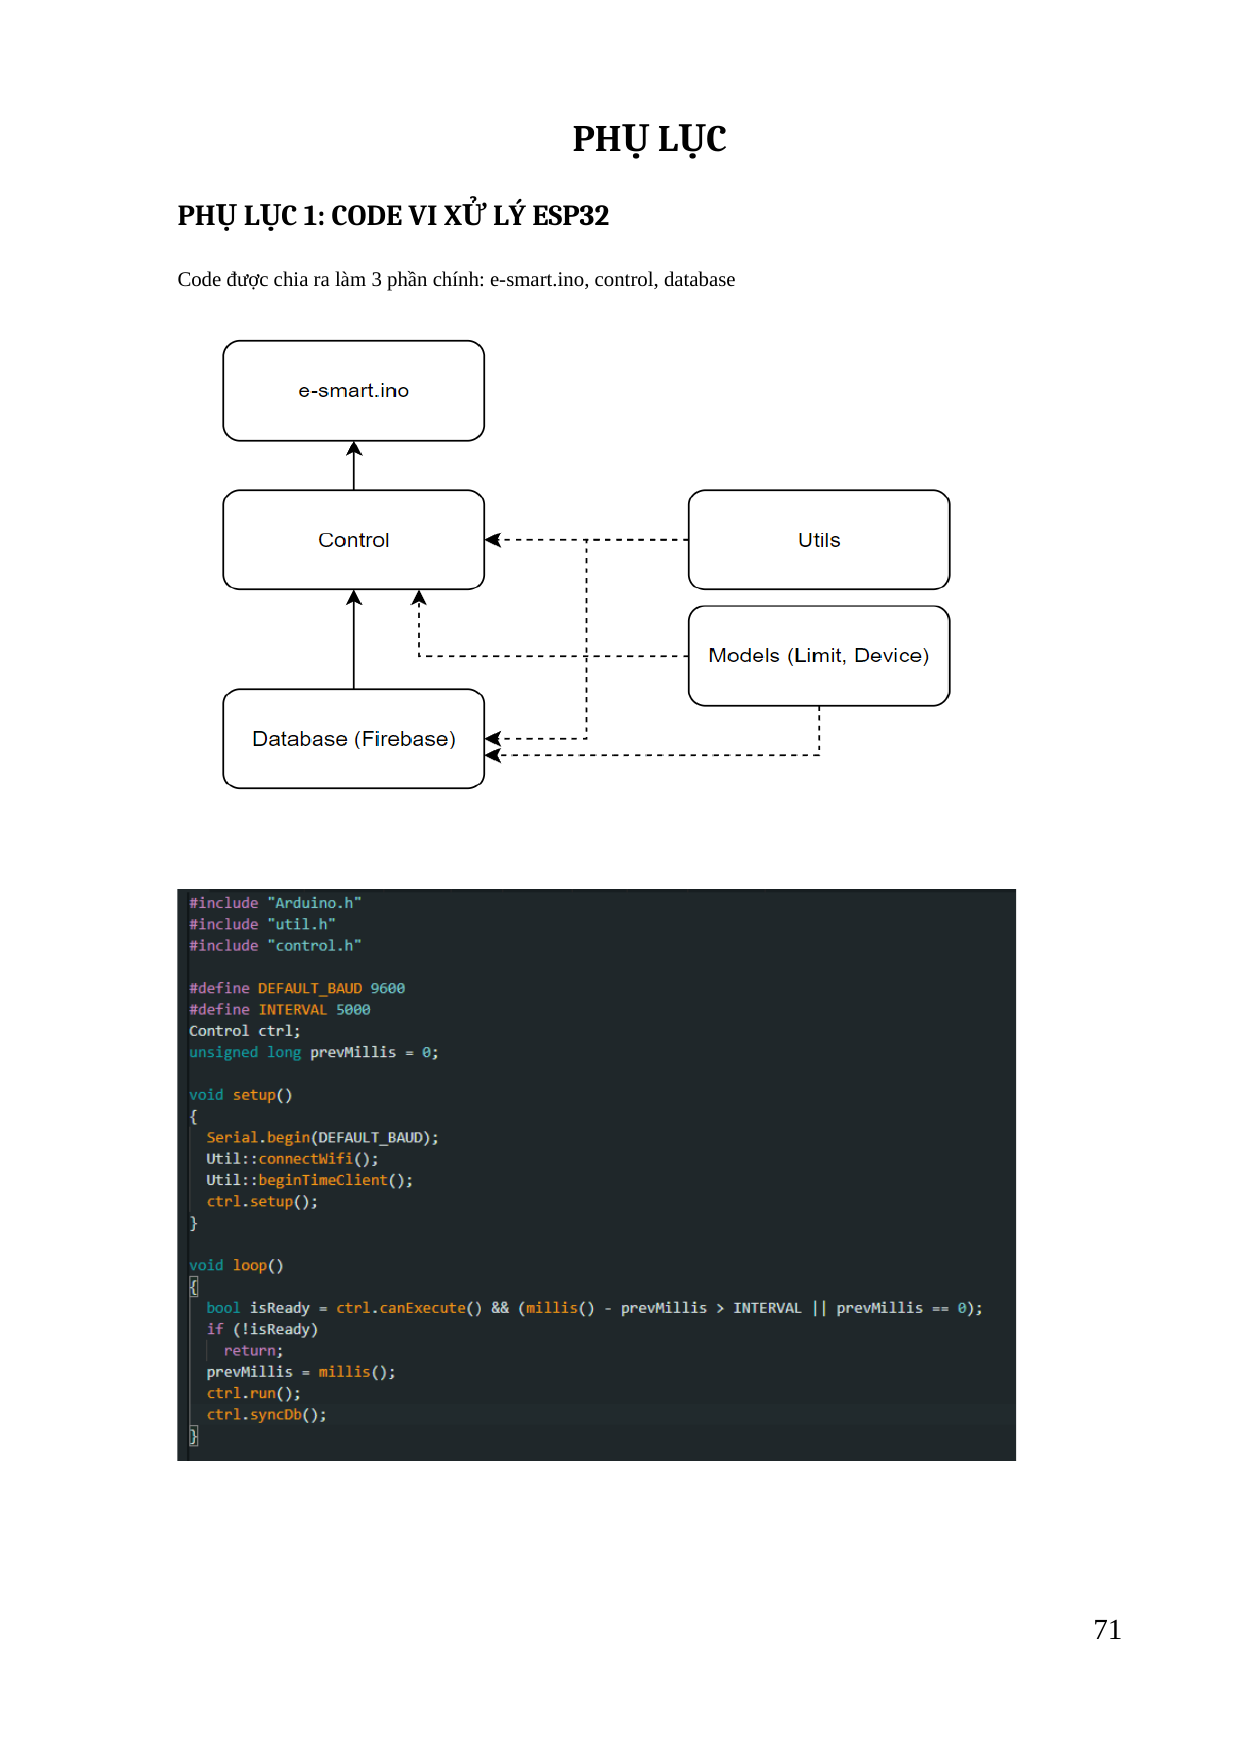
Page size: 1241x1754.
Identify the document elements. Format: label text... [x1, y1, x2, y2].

text Code được chia ra làm 3 phần chính: e-smart.ino, control, database [177, 266, 1122, 291]
picture [177, 889, 1017, 1461]
subtitle PHỤ LỤC [177, 118, 1122, 161]
subtitle PHỤ LỤC 1: CODE VI XỬ LÝ ESP32 [177, 199, 1122, 233]
picture [177, 319, 1016, 856]
